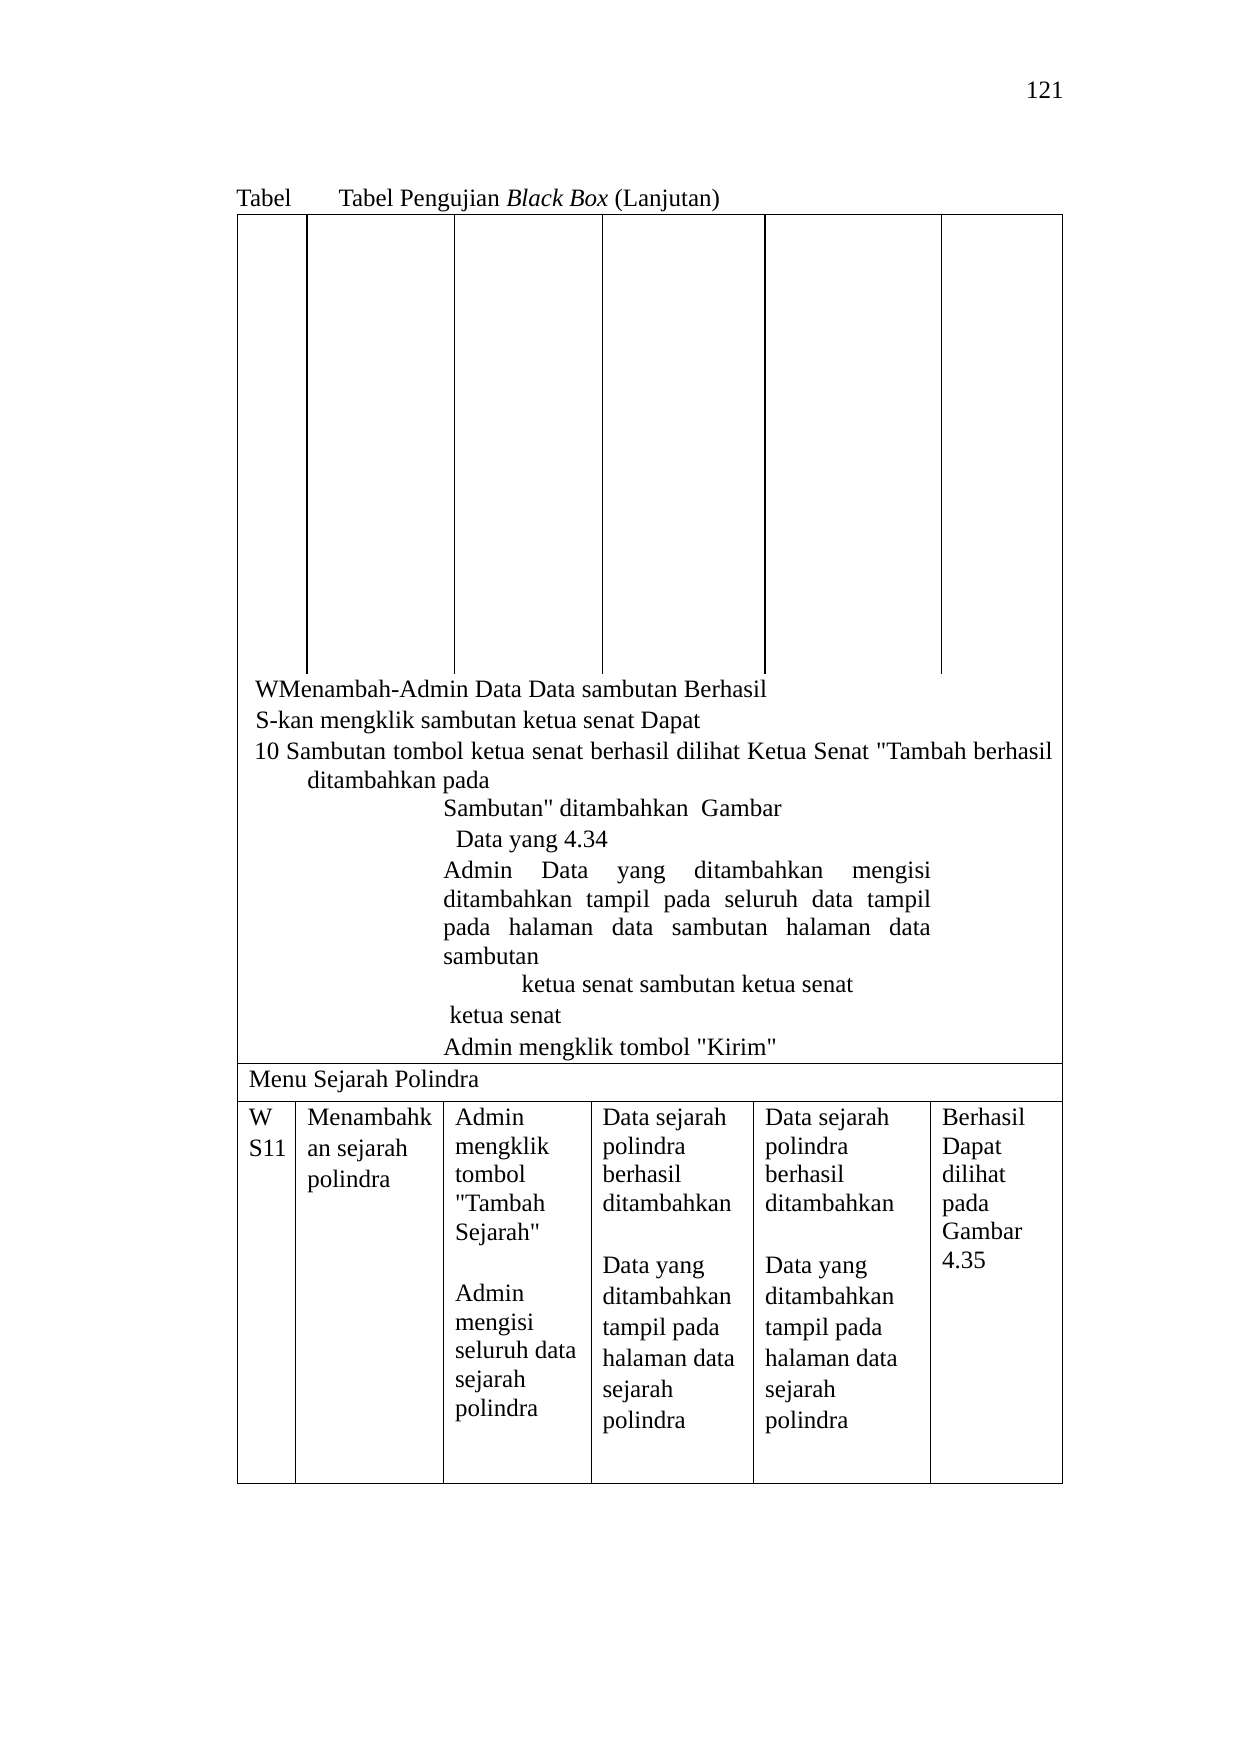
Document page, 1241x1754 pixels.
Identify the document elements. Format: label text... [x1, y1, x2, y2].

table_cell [931, 1102, 1062, 1482]
table_cell W S11 [238, 1102, 295, 1482]
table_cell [754, 1102, 930, 1482]
table_cell Menu Sejarah Polindra [238, 1064, 1062, 1101]
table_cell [444, 1102, 591, 1482]
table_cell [296, 1102, 443, 1482]
table_cell WMenambah-Admin Data Data sambutan Berhasil S-kan mengklik sambutan ketua senat Dapat 10 Sambutan tombol ketua senat berhasil dilihat Ketua Senat "Tambah berhasil ditambahkan pada Sambutan" ditambahkan Gambar Data yang 4.34 Admin Data yang ditambahkan mengisi ditambahkan tampil pada seluruh data tampil pada halaman data sambutan halaman data sambutan ketua senat sambutan ketua senat ketua senat Admin mengklik tombol "Kirim" [238, 215, 1062, 1063]
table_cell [592, 1102, 753, 1482]
